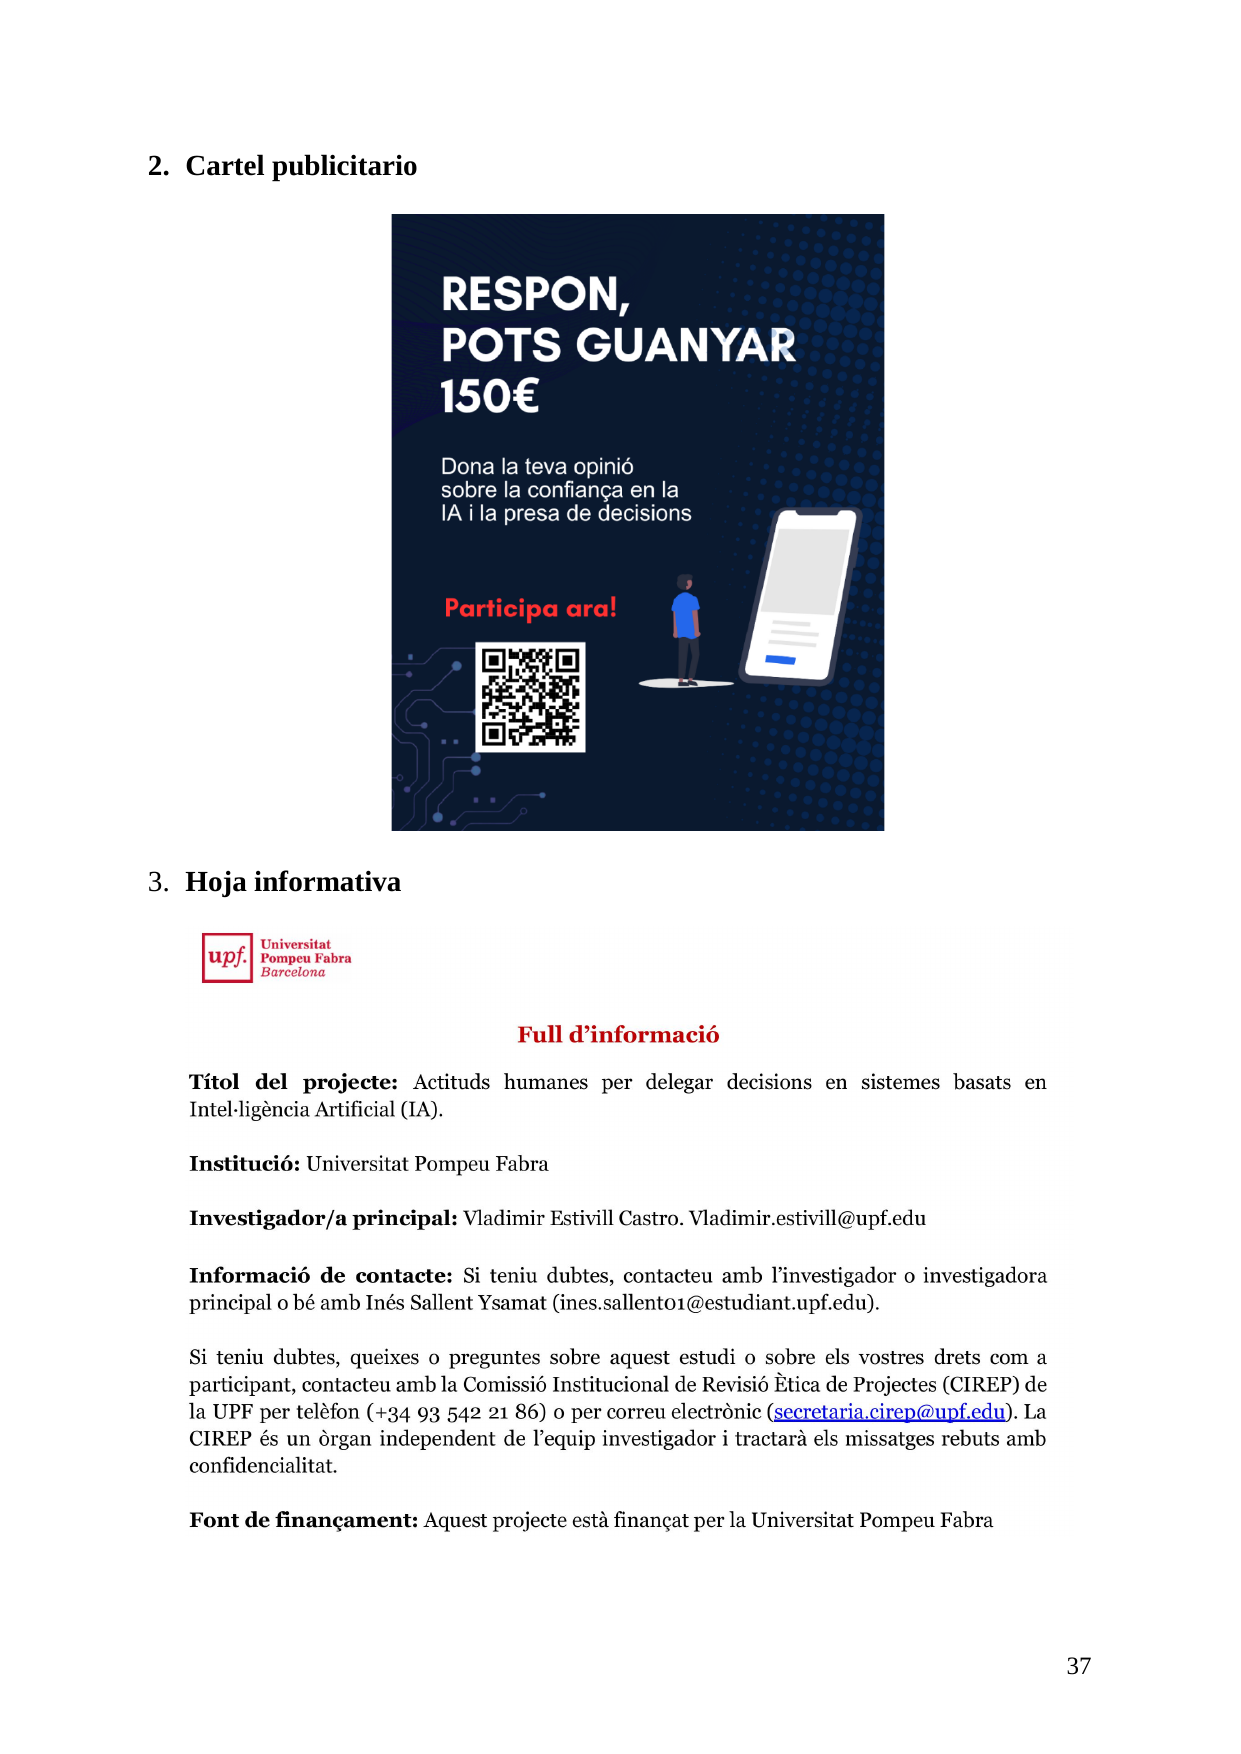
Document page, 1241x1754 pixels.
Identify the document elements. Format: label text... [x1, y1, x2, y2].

picture [391, 214, 885, 831]
list Cartel publicitario [148, 148, 1091, 181]
list Hoja informativa [148, 864, 1091, 898]
picture [185, 926, 1074, 1537]
